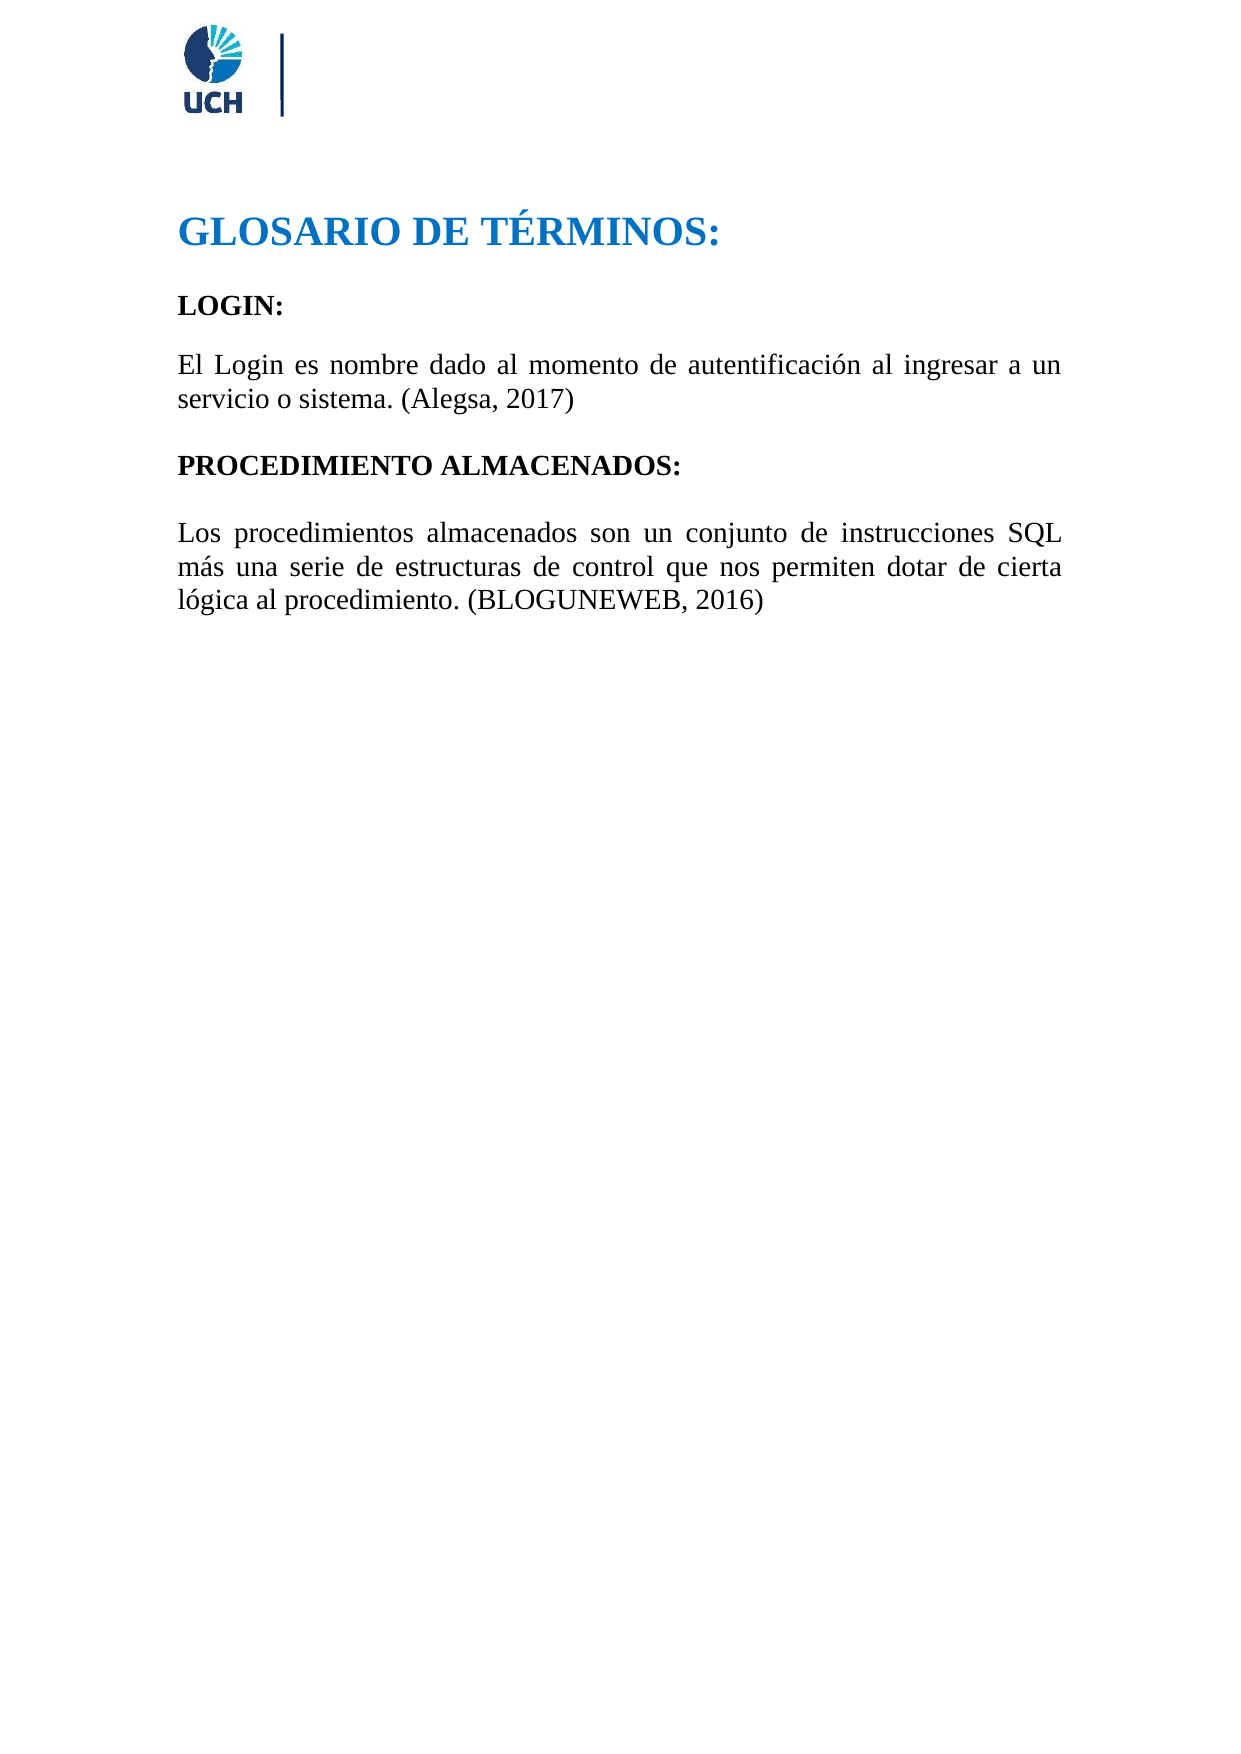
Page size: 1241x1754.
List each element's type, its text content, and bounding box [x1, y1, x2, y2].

subtitle GLOSARIO DE TÉRMINOS: [177, 206, 1063, 254]
text PROCEDIMIENTO ALMACENADOS: [177, 448, 1063, 482]
text LOGIN: [177, 288, 1063, 321]
picture [177, 22, 251, 117]
text El Login es nombre dado al momento de autentificación al ingresar a un servicio o sistema. [177, 347, 1063, 414]
text Los procedimientos almacenados son un conjunto de instrucciones SQL más una serie de estructuras de control que nos permiten dotar de cierta lógica al procedimiento. [177, 515, 1063, 616]
